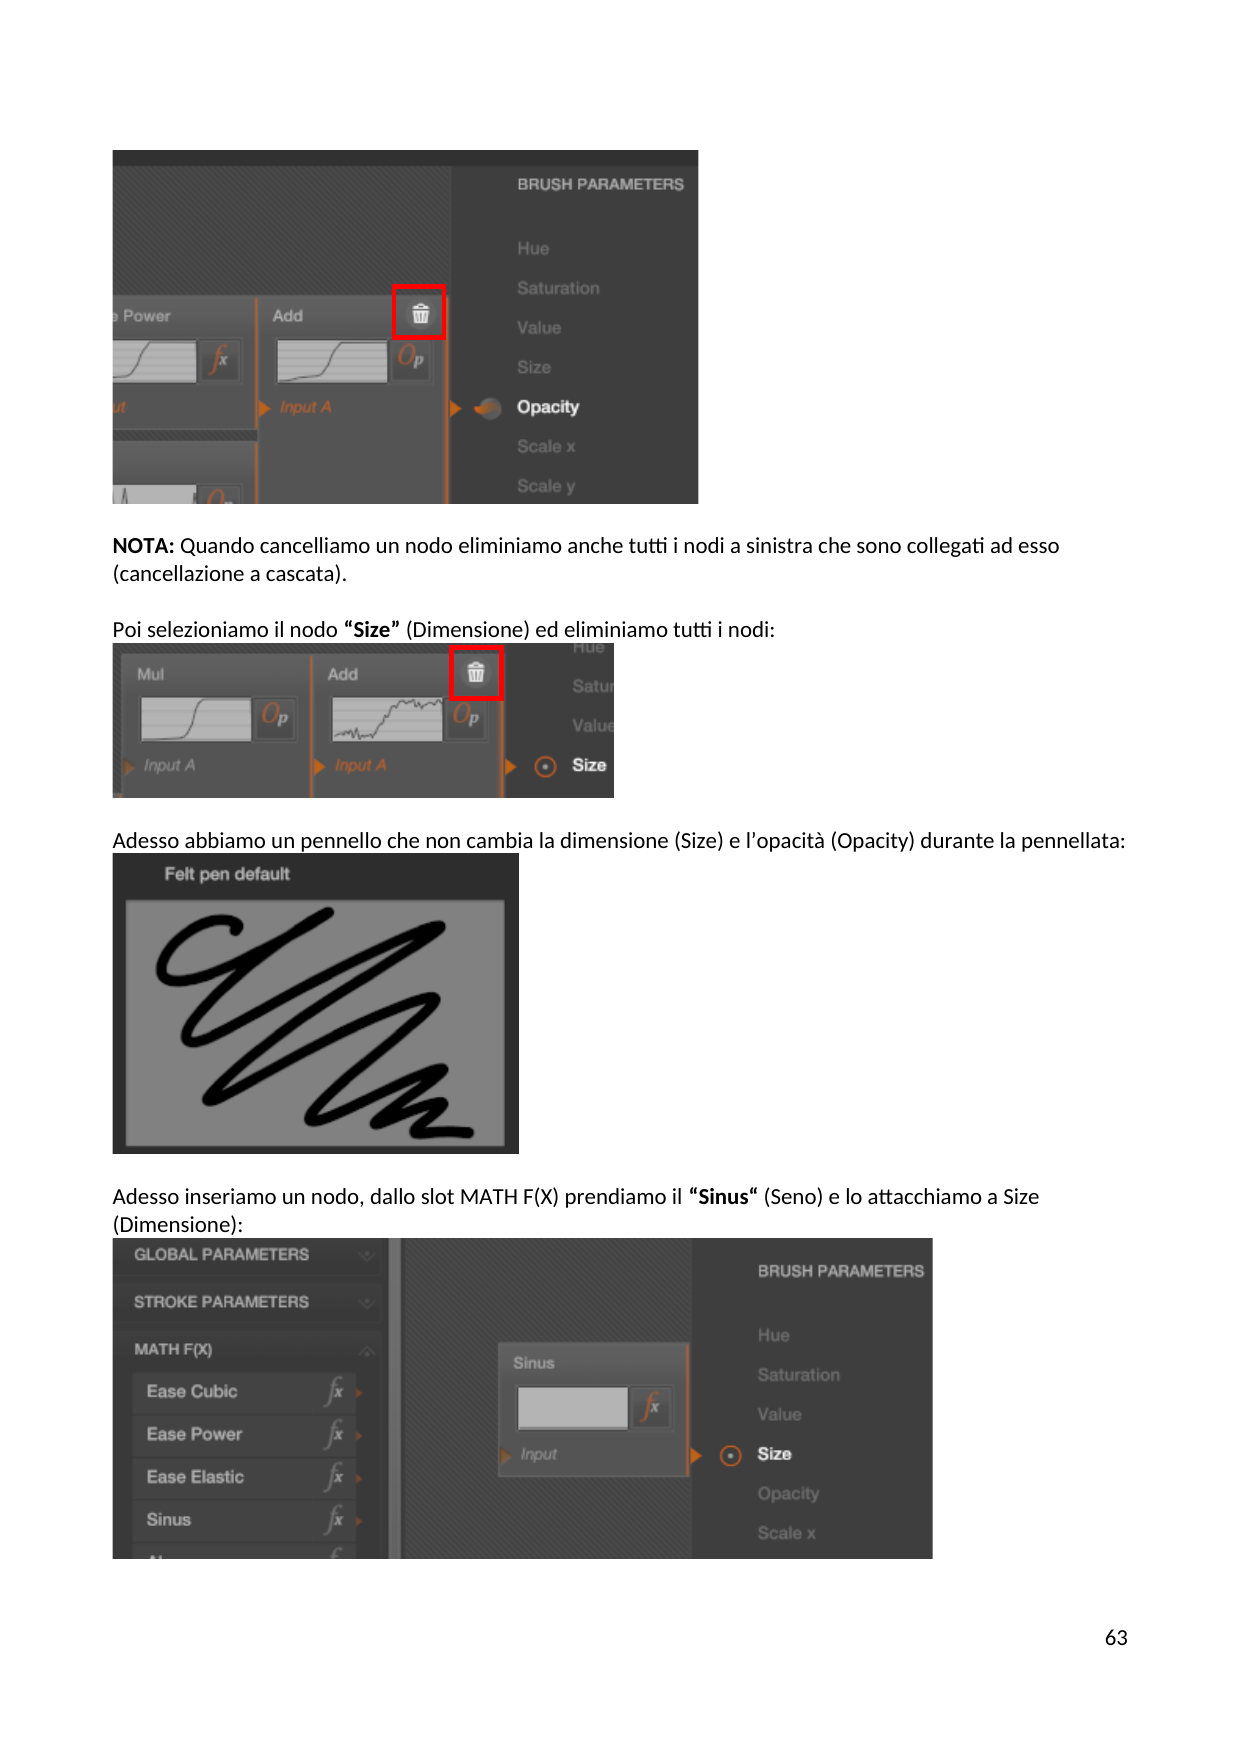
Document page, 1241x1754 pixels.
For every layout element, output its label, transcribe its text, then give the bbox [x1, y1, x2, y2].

picture [112, 150, 699, 504]
text Poi selezioniamo il nodo “Size” (Dimensione) ed eliminiamo tutti i nodi: [112, 615, 1128, 643]
text Adesso inseriamo un nodo, dallo slot MATH F(X) prendiamo il “Sinus“ (Seno) e lo attacchiamo a Size (Dimensione): [112, 1182, 1128, 1238]
picture [112, 853, 519, 1154]
picture [112, 643, 614, 798]
picture [112, 1238, 933, 1559]
text Adesso abbiamo un pennello che non cambia la dimensione (Size) e l’opacità (Opacity) durante la pennellata: [112, 826, 1128, 854]
text NOTA: Quando cancelliamo un nodo eliminiamo anche tutti i nodi a sinistra che sono collegati ad esso (cancellazione a cascata). [112, 531, 1128, 587]
